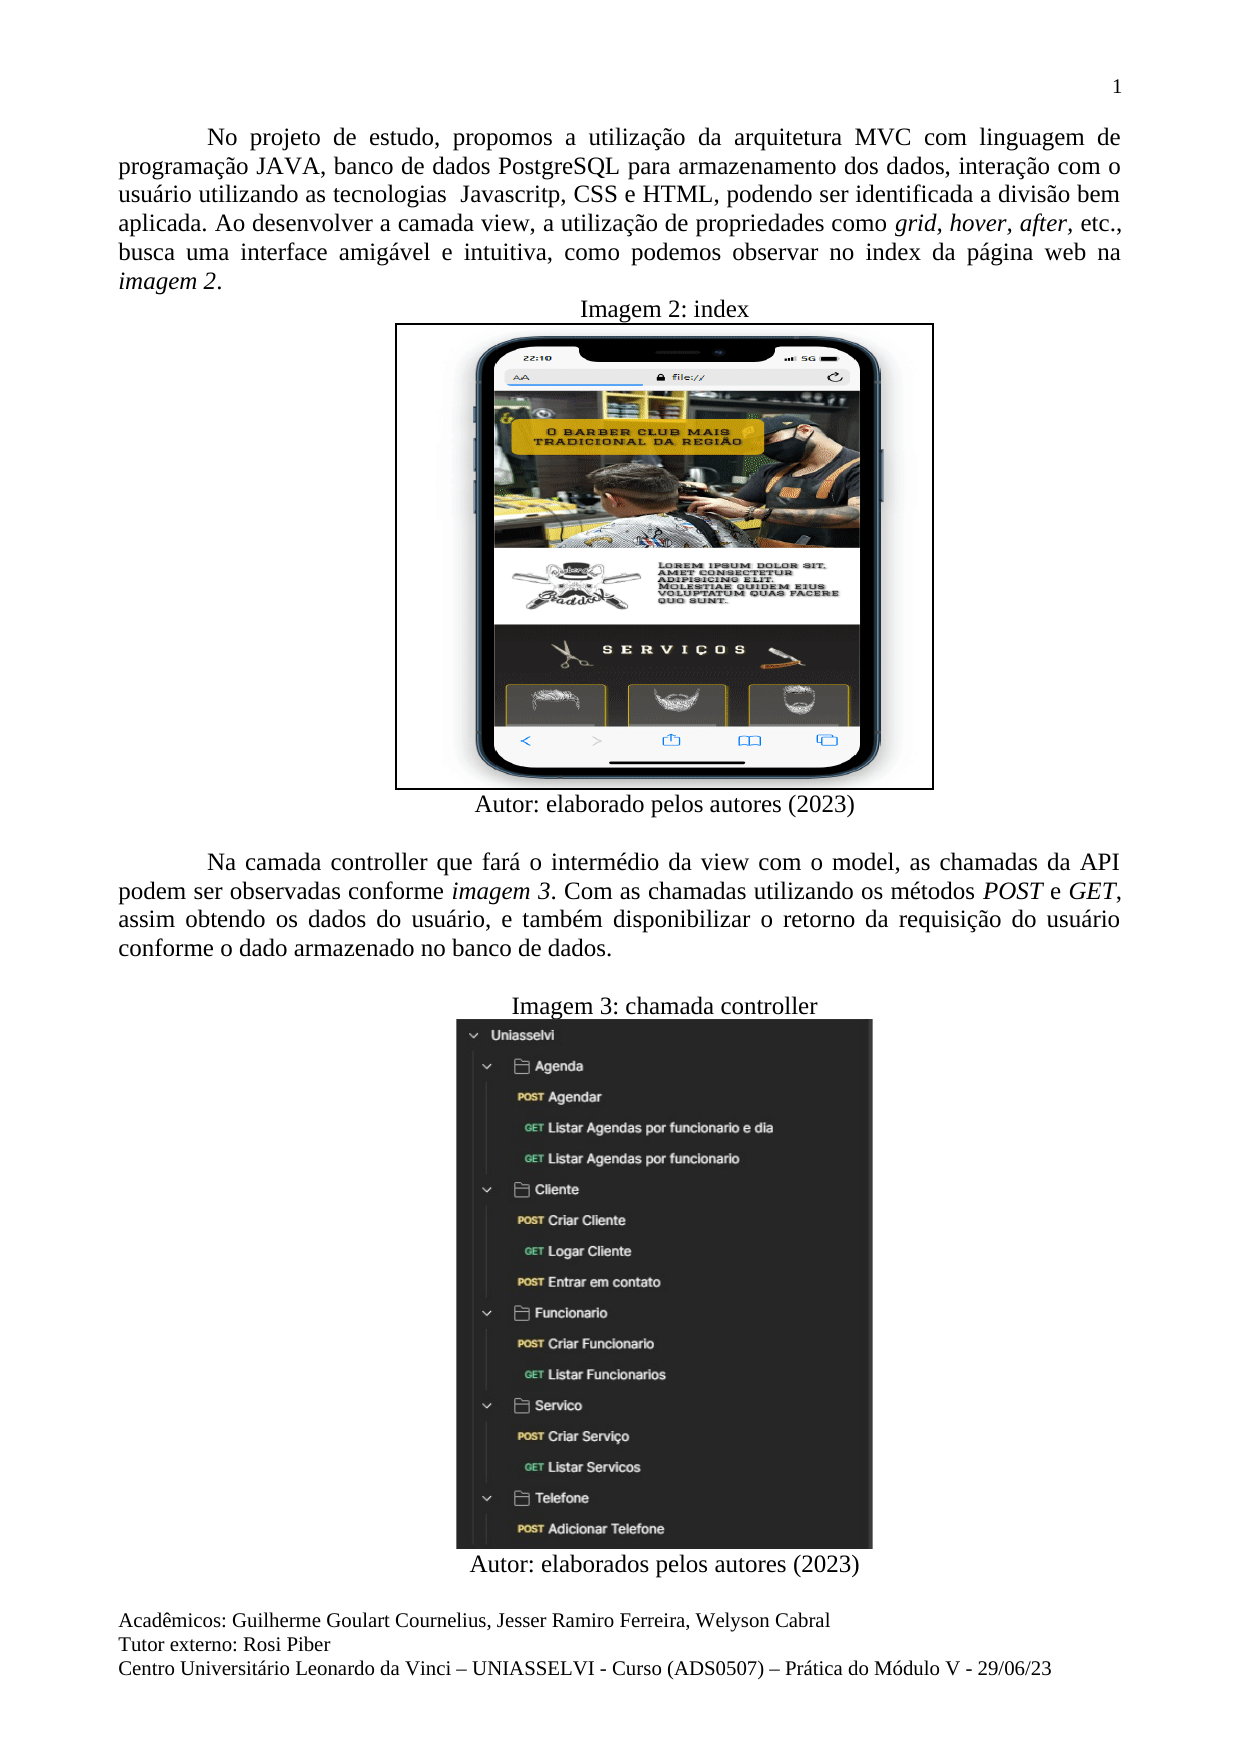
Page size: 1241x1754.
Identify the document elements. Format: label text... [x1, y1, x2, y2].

text No projeto de estudo, propomos a utilização da arquitetura MVC com linguagem de programação JAVA, banco de dados PostgreSQL para armazenamento dos dados, interação com o usuário utilizando as tecnologias Javascritp, CSS e HTML, podendo ser identificada a divisão bem aplicada. Ao desenvolver a camada view, a utilização de propriedades como grid, hover, after, etc., busca uma interface amigável e intuitiva, como podemos observar no index da página web na imagem 2. [118, 122, 1122, 294]
text Imagem 2: index [118, 294, 1122, 323]
text Na camada controller que fará o intermédio da view com o model, as chamadas da API podem ser observadas conforme imagem 3. Com as chamadas utilizando os métodos POST e GET, assim obtendo os dados do usuário, e também disponibilizar o retorno da requisição do usuário conforme o dado armazenado no banco de dados. [118, 847, 1122, 962]
picture [456, 1019, 873, 1549]
text Autor: elaborado pelos autores (2023) [118, 789, 1122, 818]
text Imagem 3: chamada controller [118, 991, 1122, 1019]
picture [397, 325, 932, 788]
text Autor: elaborados pelos autores (2023) [118, 1549, 1122, 1577]
